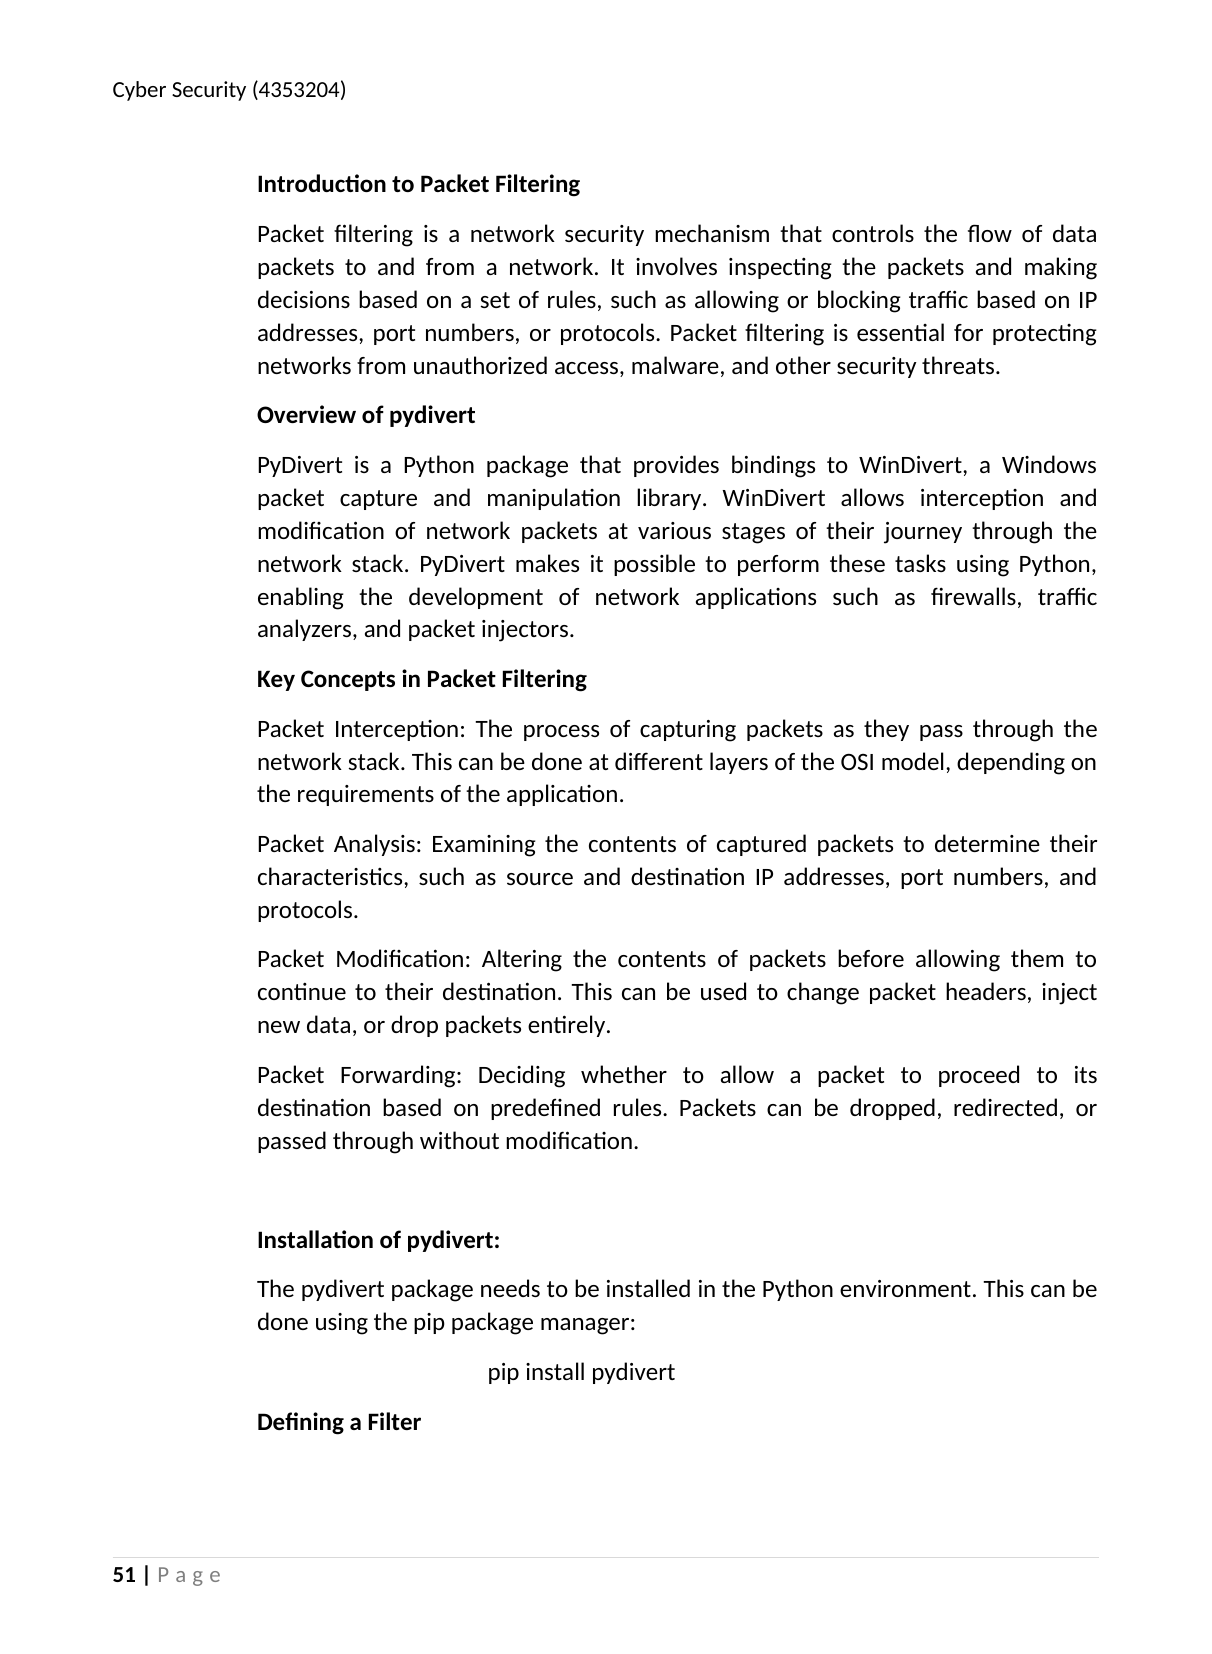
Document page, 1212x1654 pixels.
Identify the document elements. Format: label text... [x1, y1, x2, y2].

text Packet Forwarding: Deciding whether to allow a packet to proceed to its destination based on predefined rules. Packets can be dropped, redirected, or passed through without modification. [257, 1059, 1099, 1155]
text pip install pydivert [257, 1356, 1099, 1387]
text Packet filtering is a network security mechanism that controls the flow of data packets to and from a network. It involves inspecting the packets and making decisions based on a set of rules, such as allowing or blocking traffic based on IP addresses, port numbers, or protocols. Packet filtering is essential for protecting networks from unauthorized access, malware, and other security threats. [257, 218, 1099, 380]
text Packet Modification: Altering the contents of packets before allowing them to continue to their destination. This can be used to change packet headers, inject new data, or drop packets entirely. [257, 944, 1099, 1040]
text The pydivert package needs to be installed in the Python environment. This can be done using the pip package manager: [257, 1274, 1099, 1337]
text Packet Analysis: Examining the contents of captured packets to determine their characteristics, such as source and destination IP addresses, port numbers, and protocols. [257, 828, 1099, 924]
text PyDivert is a Python package that provides bindings to WinDivert, a Windows packet capture and manipulation library. WinDivert allows interception and modification of network packets at various stages of their journey through the network stack. PyDivert makes it possible to perform these tasks using Python, enabling the development of network applications such as firewalls, traffic analyzers, and packet injectors. [257, 449, 1099, 644]
text Defining a Filter [257, 1406, 1099, 1436]
text Key Concepts in Packet Filtering [257, 663, 1099, 694]
text Installation of pydivert: [257, 1224, 1099, 1254]
text Packet Interception: The process of capturing packets as they pass through the network stack. This can be done at different layers of the OSI model, depending on the requirements of the application. [257, 713, 1099, 809]
text Introduction to Packet Filtering [257, 169, 1099, 199]
text Overview of pydivert [257, 399, 1099, 430]
